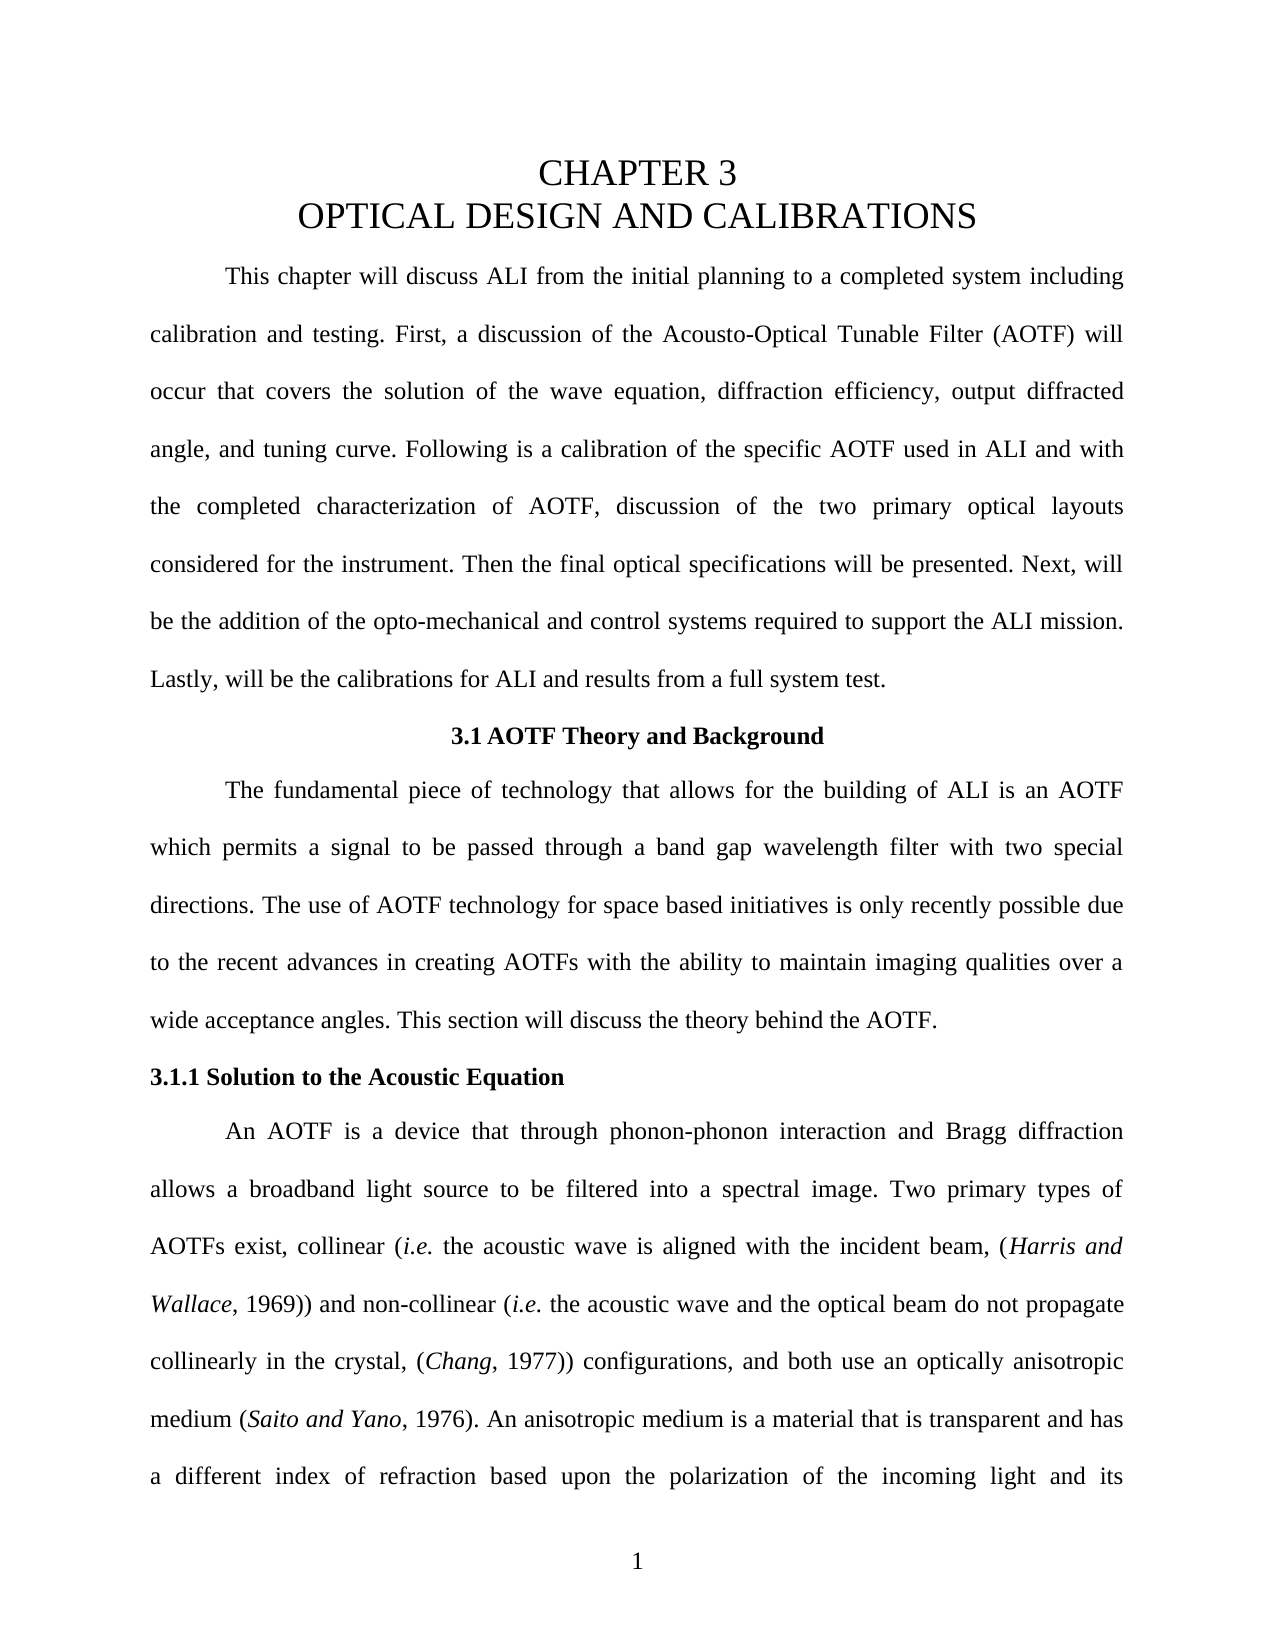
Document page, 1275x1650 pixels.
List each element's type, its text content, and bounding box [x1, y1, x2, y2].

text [150, 1116, 1125, 1490]
text CHAPTER 3 [150, 150, 1125, 193]
subtitle 3.1.1 Solution to the Acoustic Equation [150, 1062, 1125, 1091]
text The fundamental piece of technology that allows for the building of ALI is an AOTF which permits a signal to be passed through a band gap wavelength filter with two special directions. The use of AOTF technology for space based initiatives is only recently possible due to the recent advances in creating AOTFs with the ability to maintain imaging qualities over a wide acceptance angles. This section will discuss the theory behind the AOTF. [150, 775, 1125, 1034]
text This chapter will discuss ALI from the initial planning to a completed system including calibration and testing. First, a discussion of the Acousto-Optical Tunable Filter (AOTF) will occur that covers the solution of the wave equation, diffraction efficiency, output diffracted angle, and tuning curve. Following is a calibration of the specific AOTF used in ALI and with the completed characterization of AOTF, discussion of the two primary optical layouts considered for the instrument. Then the final optical specifications will be presented. Next, will be the addition of the opto-mechanical and control systems required to support the ALI mission. Lastly, will be the calibrations for ALI and results from a full system test. [150, 261, 1125, 692]
title OPTICAL DESIGN AND CALIBRATIONS [150, 193, 1125, 236]
subtitle 3.1 AOTF Theory and Background [150, 721, 1125, 750]
